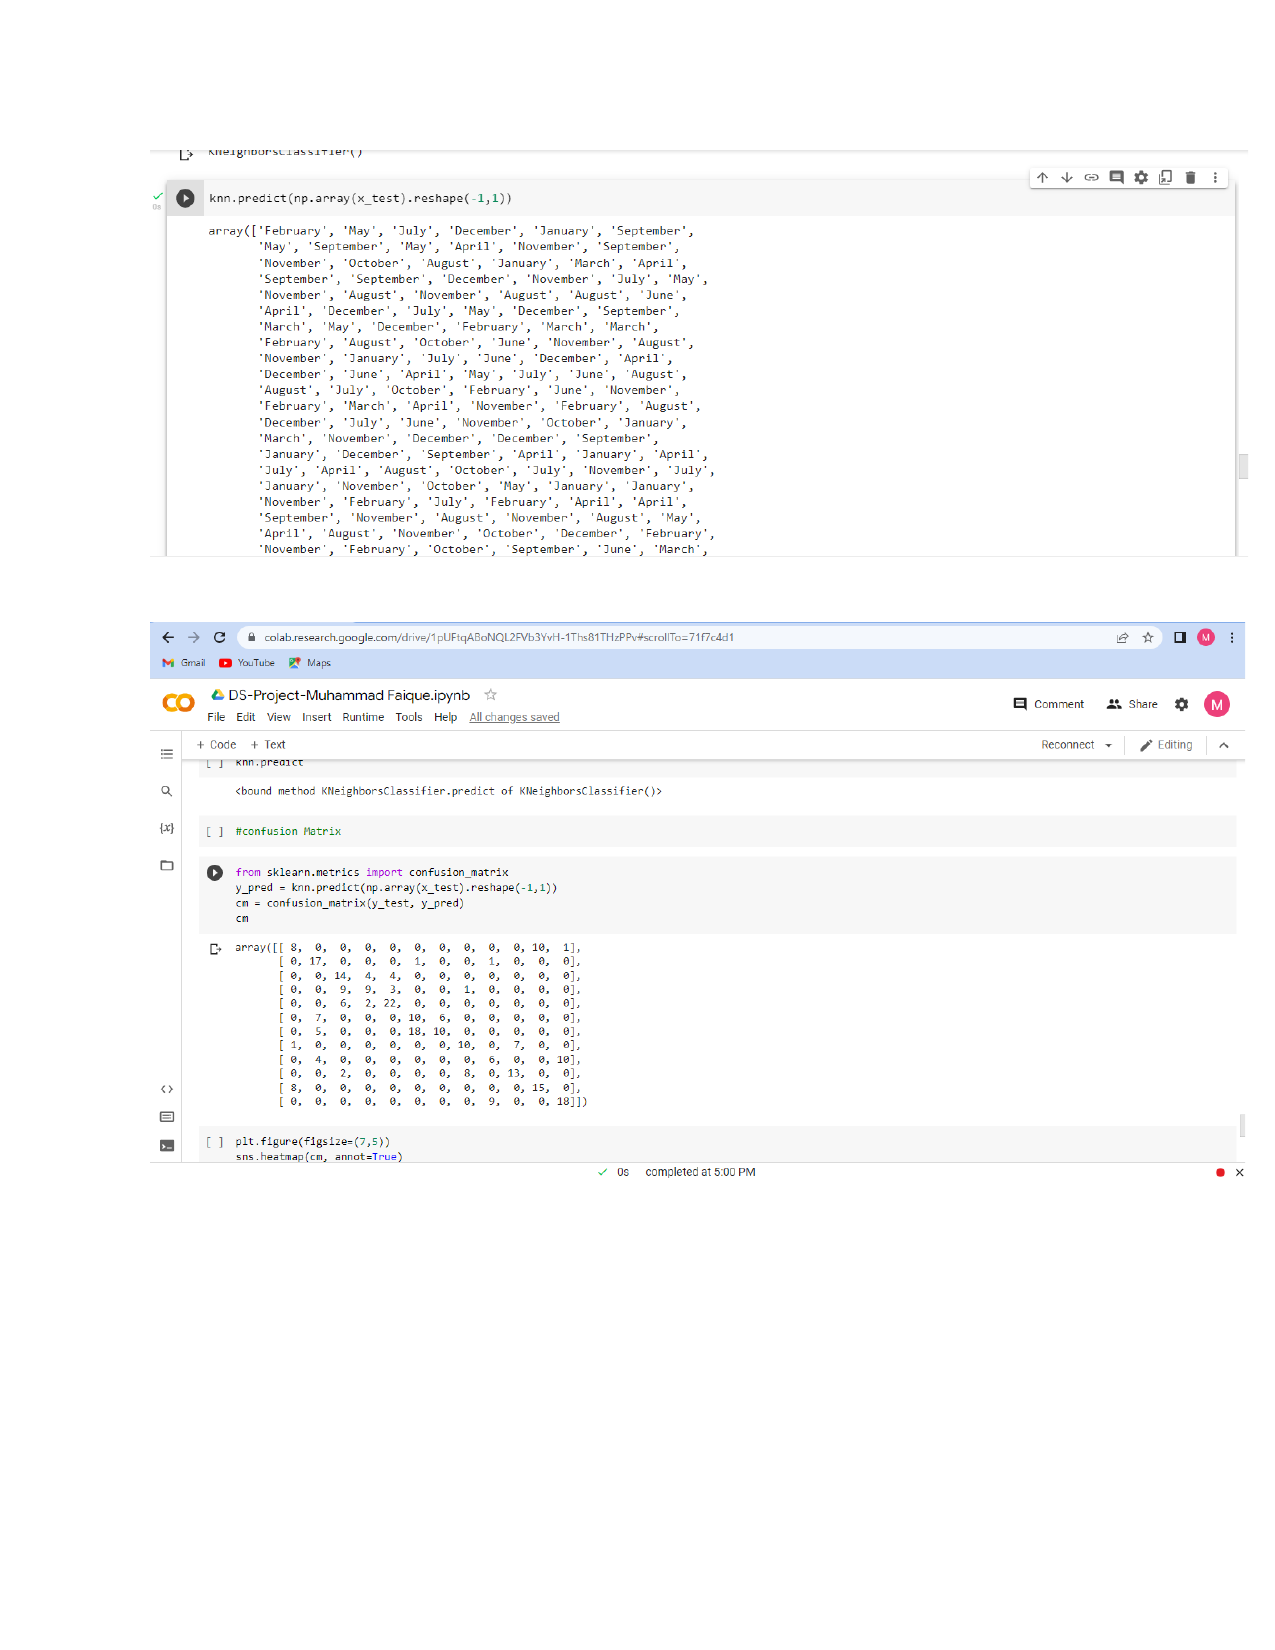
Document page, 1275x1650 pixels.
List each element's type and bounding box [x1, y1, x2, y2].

picture [150, 622, 1246, 1181]
picture [150, 150, 1249, 557]
